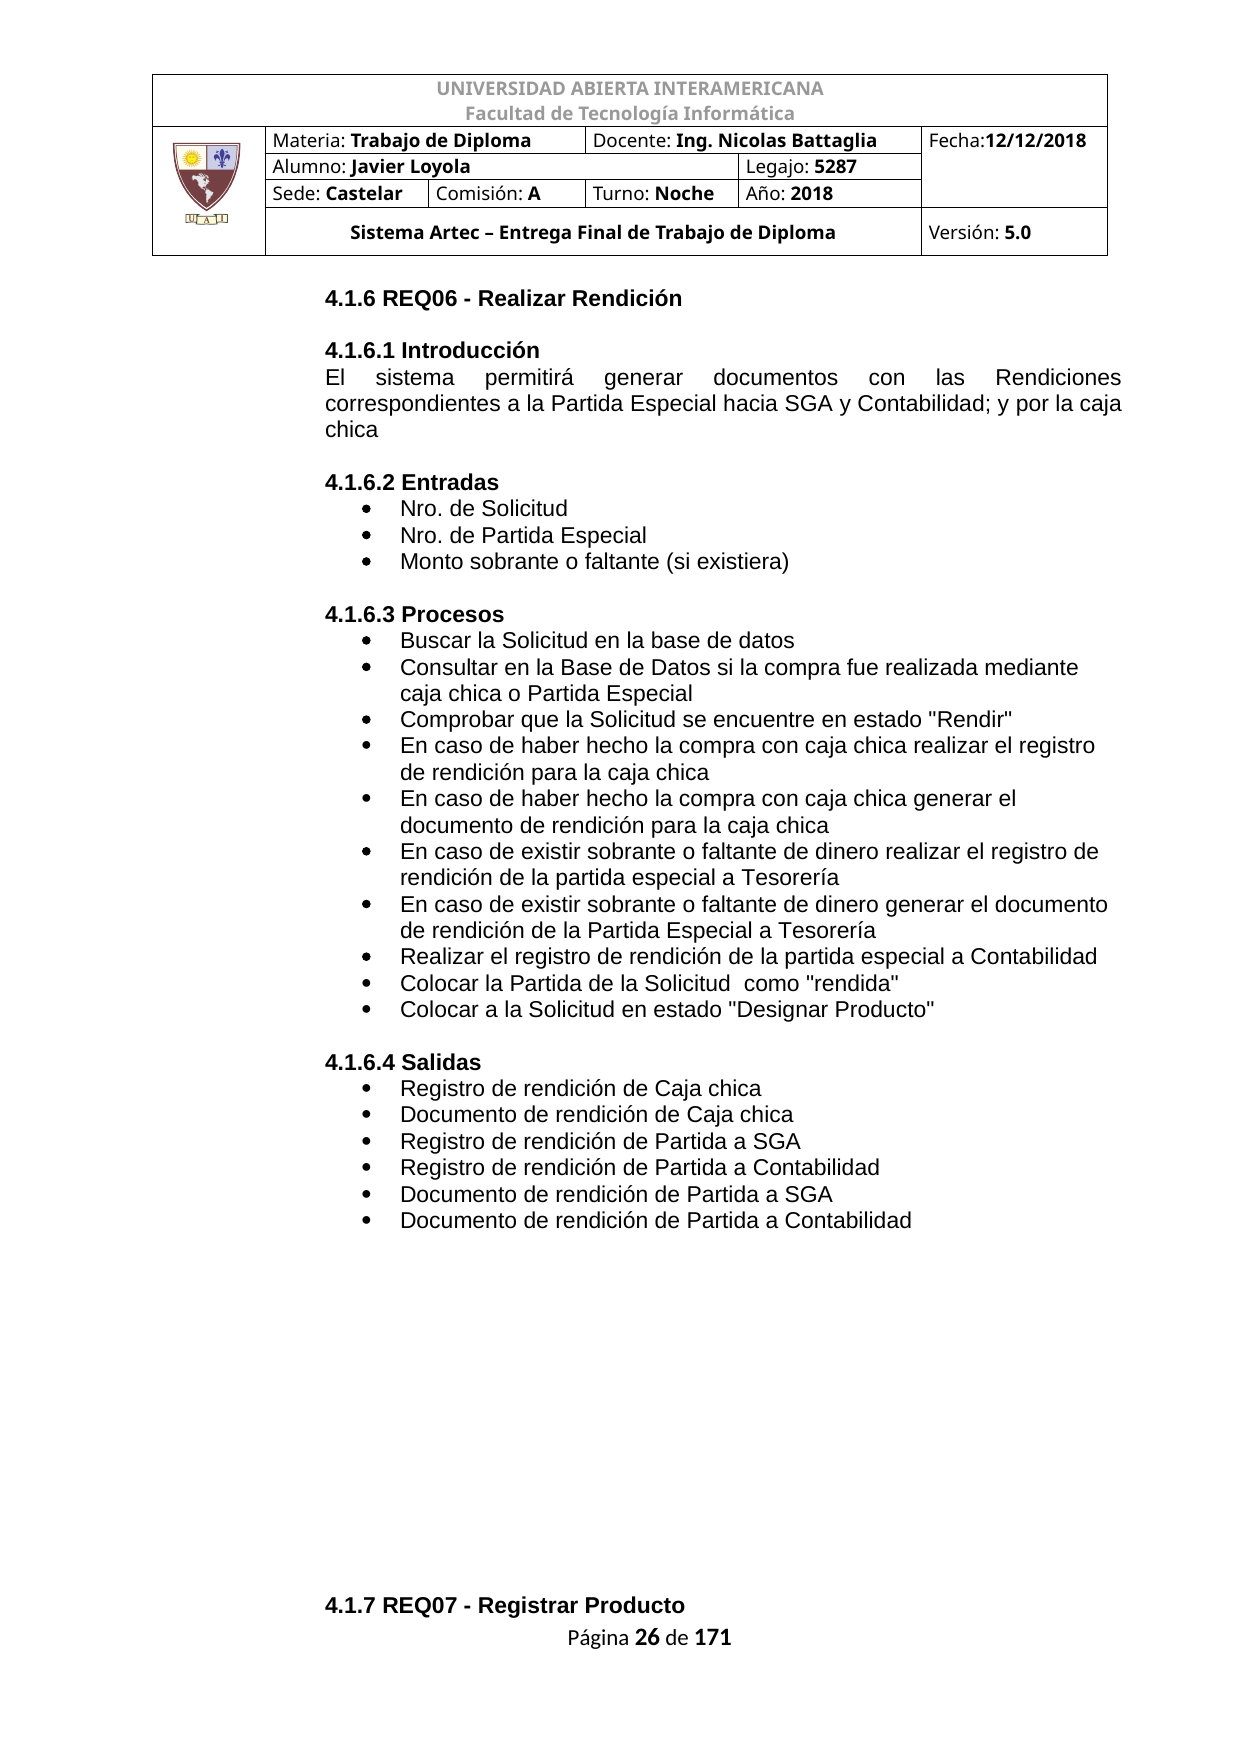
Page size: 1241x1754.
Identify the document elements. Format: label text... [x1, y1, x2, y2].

list Comprobar que la Solicitud se encuentre en estado "Rendir" [362, 706, 1122, 732]
list Documento de rendición de Partida a Contabilidad [362, 1207, 1122, 1233]
list En caso de haber hecho la compra con caja chica generar el documento de rendición para la caja chica [362, 785, 1122, 838]
text 4.1.6.1 Introducción [325, 337, 1122, 363]
list Registro de rendición de Partida a SGA [362, 1128, 1122, 1154]
list En caso de existir sobrante o faltante de dinero realizar el registro de rendición de la partida especial a Tesorería [362, 838, 1122, 891]
text 4.1.6 REQ06 - Realizar Rendición [325, 284, 1122, 311]
text El sistema permitirá generar documentos con las Rendiciones correspondientes a la Partida Especial hacia SGA y Contabilidad; y por la caja chica [325, 363, 1122, 443]
list Registro de rendición de Partida a Contabilidad [362, 1154, 1122, 1181]
list Colocar a la Solicitud en estado "Designar Producto" [362, 996, 1122, 1022]
list Documento de rendición de Partida a SGA [362, 1181, 1122, 1207]
list Consultar en la Base de Datos si la compra fue realizada mediante caja chica o Partida Especial [362, 653, 1122, 706]
list En caso de existir sobrante o faltante de dinero generar el documento de rendición de la Partida Especial a Tesorería [362, 891, 1122, 943]
list Nro. de Partida Especial [362, 522, 1122, 548]
text 4.1.6.3 Procesos [325, 601, 1122, 627]
list Monto sobrante o faltante (si existiera) [362, 548, 1122, 574]
list Colocar la Partida de la Solicitud como "rendida" [362, 970, 1122, 996]
text 4.1.7 REQ07 - Registrar Producto [325, 1592, 1122, 1619]
list Realizar el registro de rendición de la partida especial a Contabilidad [362, 943, 1122, 970]
list Registro de rendición de Caja chica [362, 1075, 1122, 1101]
list En caso de haber hecho la compra con caja chica realizar el registro de rendición para la caja chica [362, 732, 1122, 785]
list Buscar la Solicitud en la base de datos [362, 627, 1122, 653]
picture [157, 136, 257, 228]
text 4.1.6.2 Entradas [325, 469, 1122, 495]
list Nro. de Solicitud [362, 495, 1122, 522]
list Documento de rendición de Caja chica [362, 1101, 1122, 1128]
text 4.1.6.4 Salidas [325, 1049, 1122, 1075]
